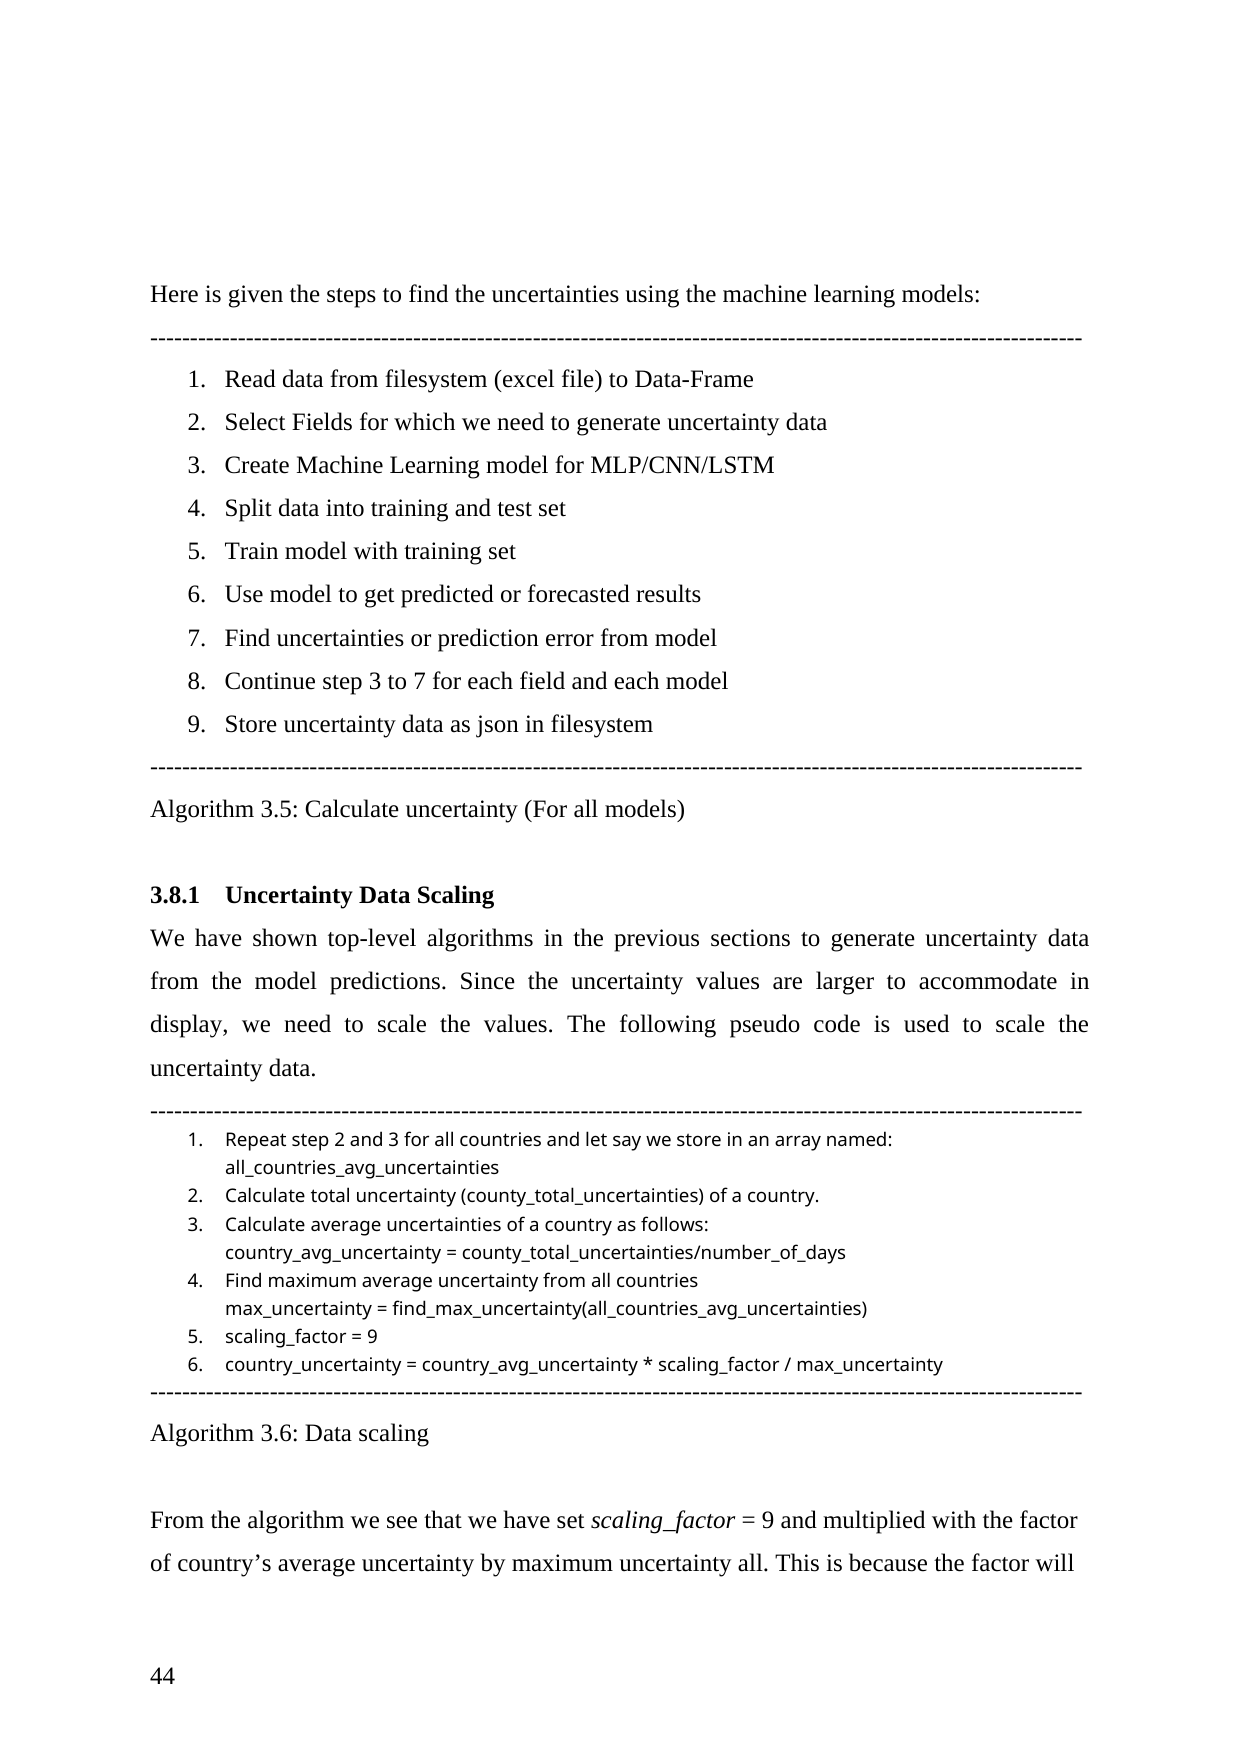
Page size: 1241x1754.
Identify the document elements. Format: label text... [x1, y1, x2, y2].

list Train model with training set [187, 536, 1090, 565]
list Continue step 3 to 7 for each field and each model [187, 666, 1090, 694]
list Repeat step 2 and 3 for all countries and let say we store in an array named: all_countries_avg_uncertainties [187, 1124, 1090, 1180]
list Split data into training and test set [187, 493, 1090, 522]
list scaling_factor = 9 [187, 1321, 1090, 1349]
list country_avg_uncertainty = county_total_uncertainties/number_of_days [225, 1236, 1090, 1264]
text Here is given the steps to find the uncertainties using the machine learning models: [150, 279, 1090, 308]
list Store uncertainty data as json in filesystem [187, 709, 1090, 738]
list Read data from filesystem (excel file) to Data-Frame [187, 364, 1090, 393]
text 3.8.1 Uncertainty Data Scaling [150, 880, 1090, 909]
list country_uncertainty = country_avg_uncertainty * scaling_factor / max_uncertainty [187, 1349, 1090, 1377]
list Create Machine Learning model for MLP/CNN/LSTM [187, 450, 1090, 479]
list Use model to get predicted or forecasted results [187, 579, 1090, 608]
text We have shown top-level algorithms in the previous sections to generate uncertainty data from the model predictions. Since the uncertainty values are larger to accommodate in display, we need to scale the values. The following pseudo code is used to scale the uncertainty data. [150, 923, 1090, 1081]
text --------------------------------------------------------------------------------------------------------------------- [150, 322, 1090, 350]
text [150, 1505, 1090, 1577]
list Calculate average uncertainties of a country as follows: [187, 1208, 1090, 1236]
list Find maximum average uncertainty from all countries max_uncertainty = find_max_uncertainty(all_countries_avg_uncertainties) [187, 1264, 1090, 1321]
list Select Fields for which we need to generate uncertainty data [187, 407, 1090, 436]
text ---------------------------------------------------------------------------------------------------------------------Algorithm 3.5: Calculate uncertainty (For all models) [150, 752, 1090, 823]
list Find uncertainties or prediction error from model [187, 623, 1090, 651]
list Calculate total uncertainty (county_total_uncertainties) of a country. [187, 1180, 1090, 1208]
text Algorithm 3.6: Data scaling [150, 1418, 1090, 1447]
